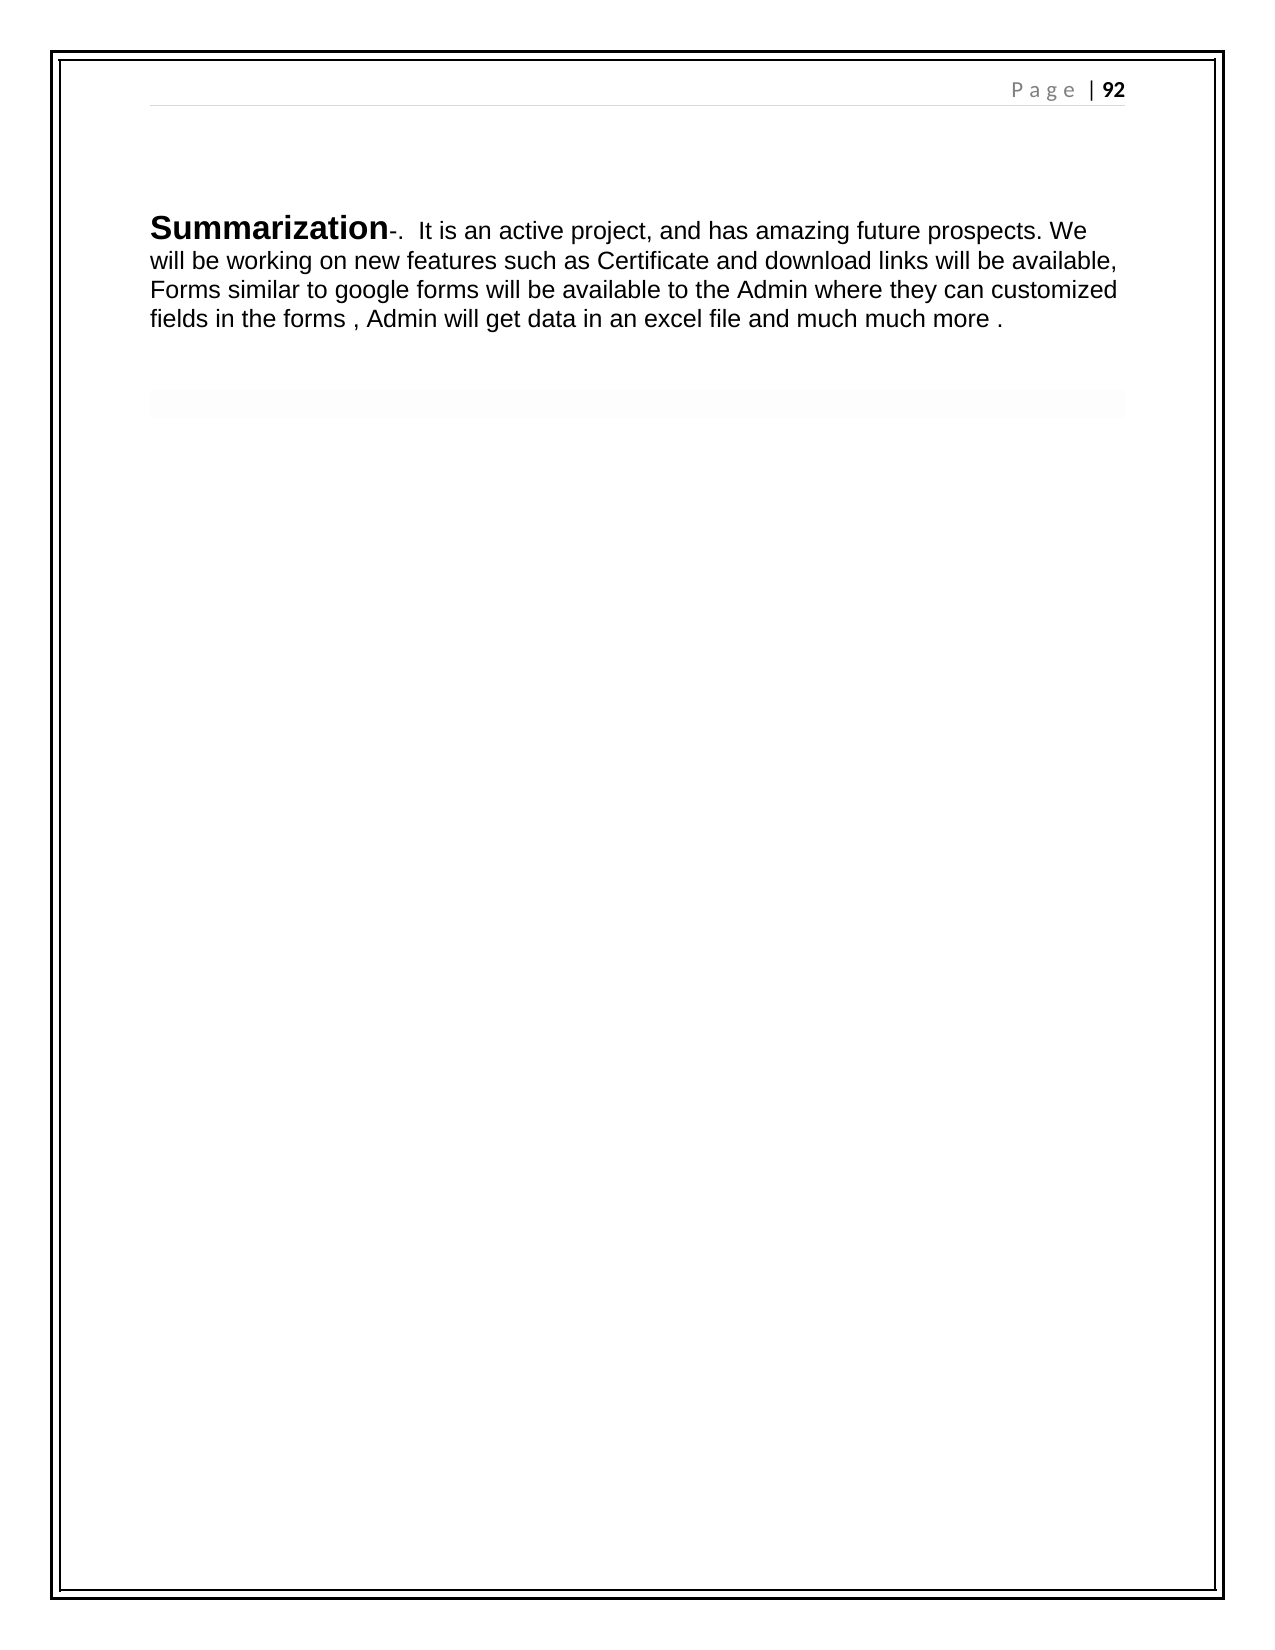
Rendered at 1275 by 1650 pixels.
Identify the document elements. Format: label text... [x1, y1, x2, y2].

text Summarization-. It is an active project, and has amazing future prospects. We will be working on new features such as Certificate and download links will be available, Forms similar to google forms will be available to the Admin where they can customized fields in the forms , Admin will get data in an excel file and much much more . [150, 208, 1125, 333]
